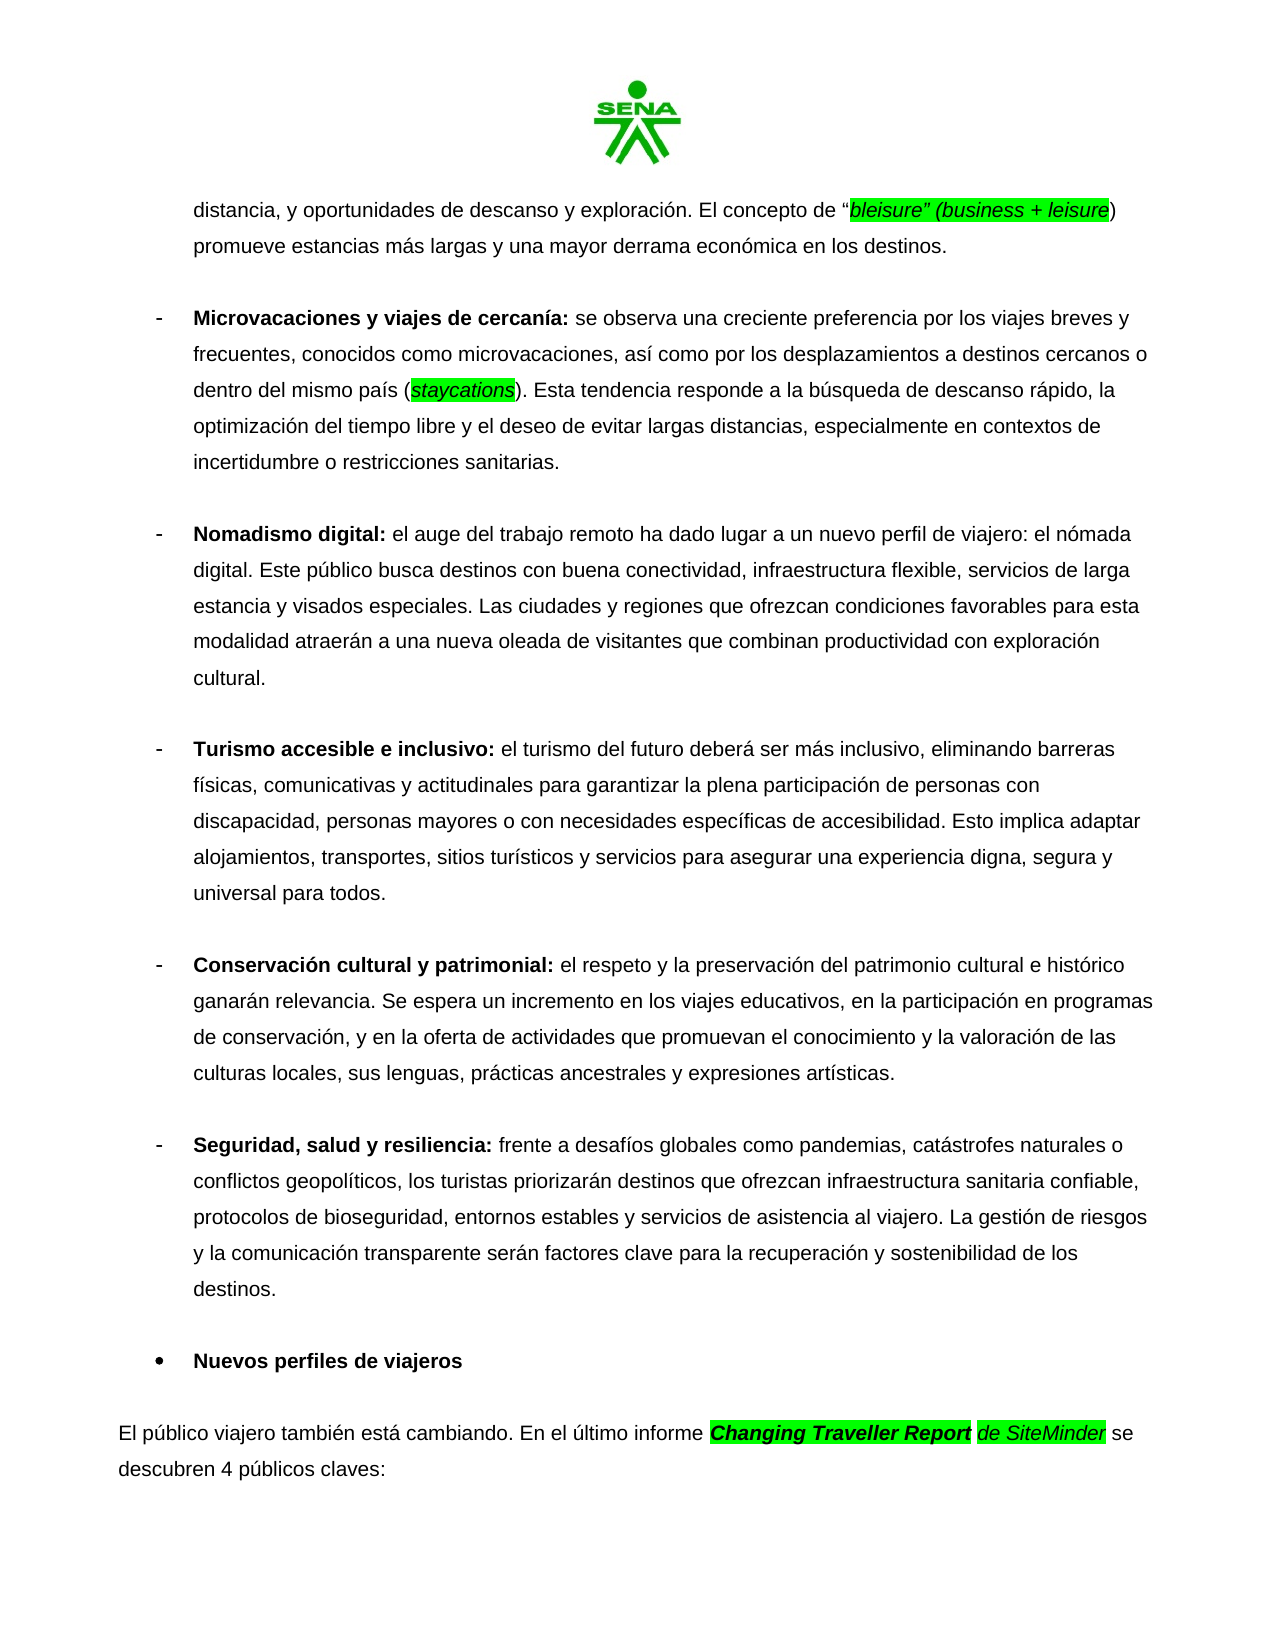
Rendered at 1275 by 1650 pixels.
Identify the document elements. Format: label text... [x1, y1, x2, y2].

list Seguridad, salud y resiliencia: frente a desafíos globales como pandemias, catástrofes naturales o conflictos geopolíticos, los turistas priorizarán destinos que ofrezcan infraestructura sanitaria confiable, protocolos de bioseguridad, entornos estables y servicios de asistencia al viajero. La gestión de riesgos y la comunicación transparente serán factores clave para la recuperación y sostenibilidad de los destinos. [156, 1133, 1157, 1301]
list Nomadismo digital: el auge del trabajo remoto ha dado lugar a un nuevo perfil de viajero: el nómada digital. Este público busca destinos con buena conectividad, infraestructura flexible, servicios de larga estancia y visados especiales. Las ciudades y regiones que ofrezcan condiciones favorables para esta modalidad atraerán a una nueva oleada de visitantes que combinan productividad con exploración cultural. [156, 521, 1157, 689]
list Turismo accesible e inclusivo: el turismo del futuro deberá ser más inclusivo, eliminando barreras físicas, comunicativas y actitudinales para garantizar la plena participación de personas con discapacidad, personas mayores o con necesidades específicas de accesibilidad. Esto implica adaptar alojamientos, transportes, sitios turísticos y servicios para asegurar una experiencia digna, segura y universal para todos. [156, 737, 1157, 905]
picture [588, 75, 687, 172]
list Conservación cultural y patrimonial: el respeto y la preservación del patrimonio cultural e histórico ganarán relevancia. Se espera un incremento en los viajes educativos, en la participación en programas de conservación, y en la oferta de actividades que promuevan el conocimiento y la valoración de las culturas locales, sus lenguas, prácticas ancestrales y expresiones artísticas. [156, 953, 1157, 1085]
text El público viajero también está cambiando. En el último informe Changing Traveller Report de SiteMinder se descubren 4 públicos claves: [118, 1420, 1157, 1480]
list Nuevos perfiles de viajeros [156, 1348, 1157, 1372]
list Microvacaciones y viajes de cercanía: se observa una creciente preferencia por los viajes breves y frecuentes, conocidos como microvacaciones, así como por los desplazamientos a destinos cercanos o dentro del mismo país (staycations). Esta tendencia responde a la búsqueda de descanso rápido, la optimización del tiempo libre y el deseo de evitar largas distancias, especialmente en contextos de incertidumbre o restricciones sanitarias. [156, 306, 1157, 473]
